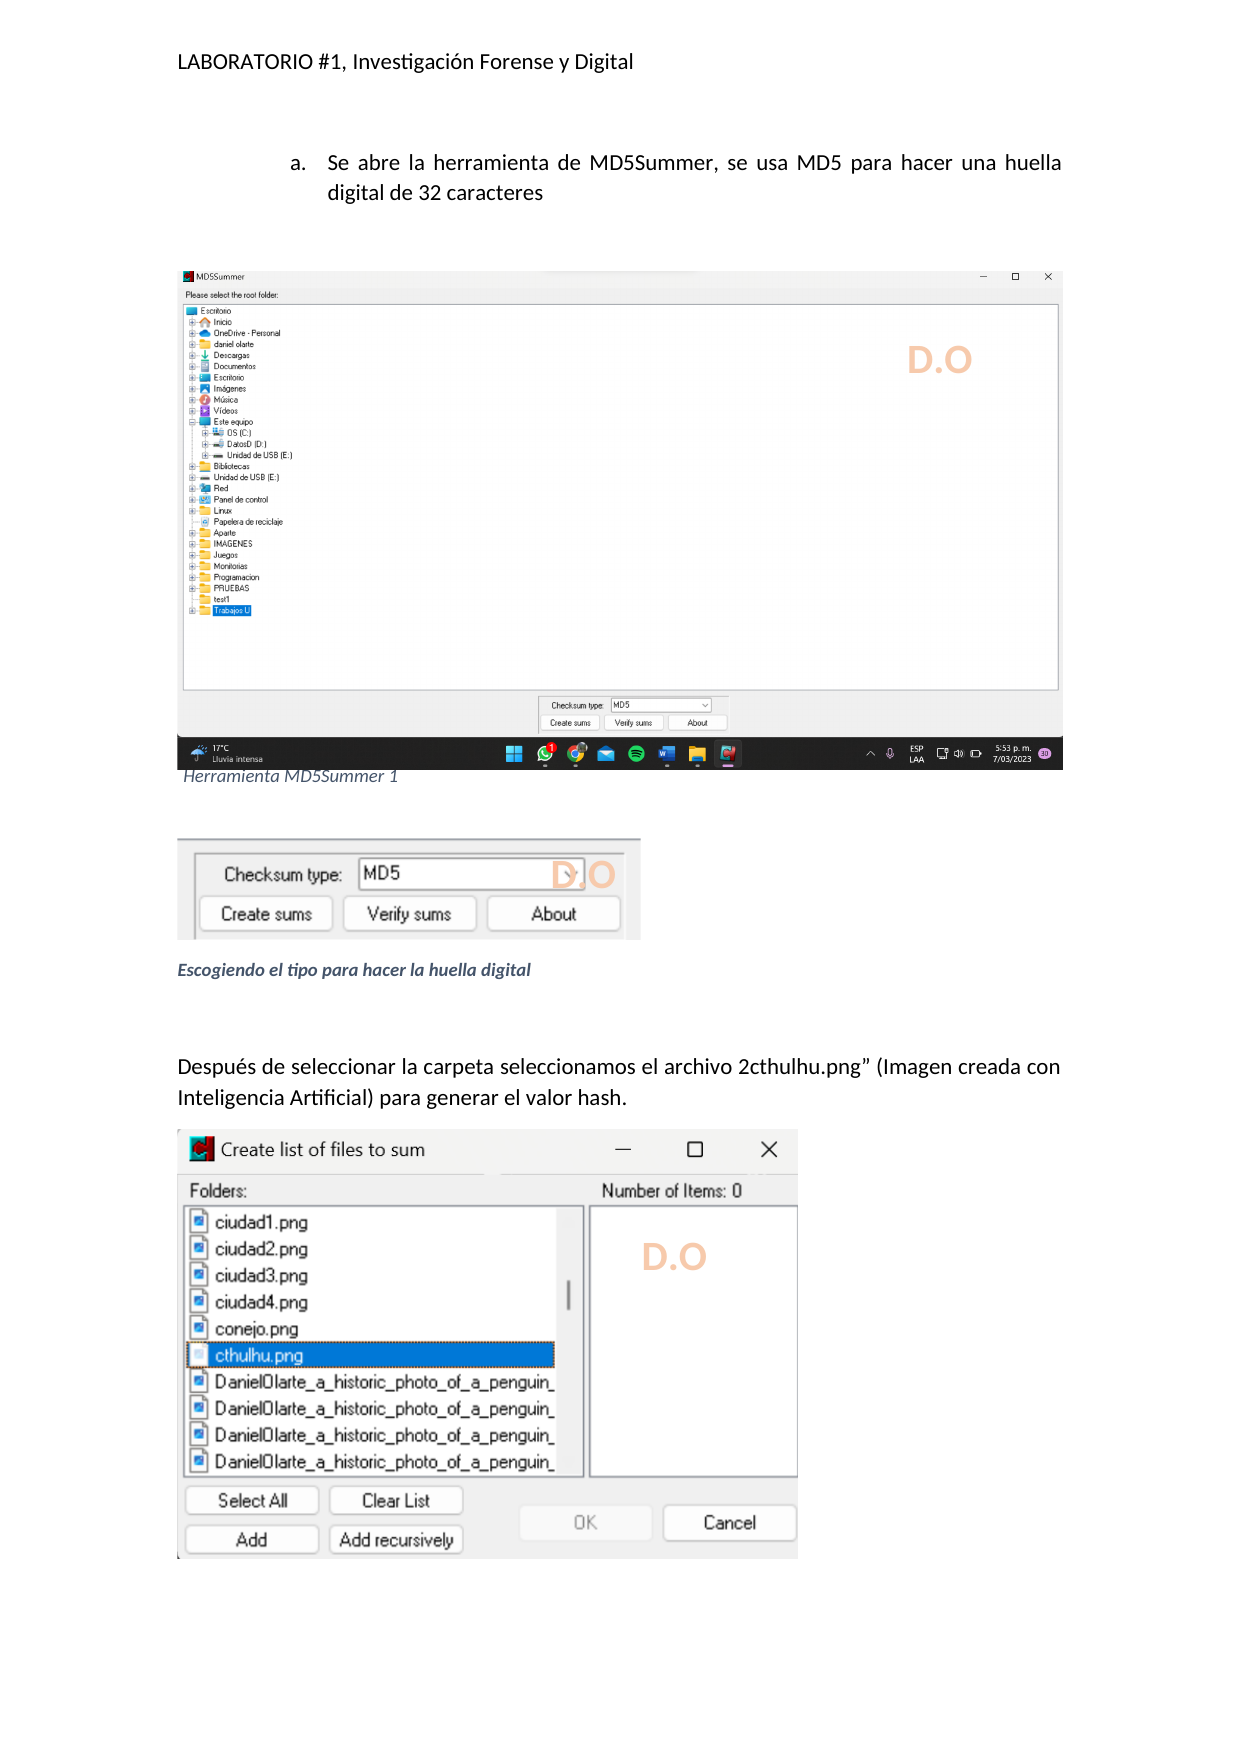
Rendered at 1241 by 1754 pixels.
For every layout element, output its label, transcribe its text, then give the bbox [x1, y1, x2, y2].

text Después de seleccionar la carpeta seleccionamos el archivo 2cthulhu.png” (Imagen creada con Inteligencia Artificial) para generar el valor hash. [177, 1052, 1063, 1111]
picture [177, 835, 641, 940]
list Se abre la herramienta de MD5Summer, se usa MD5 para hacer una huella digital de 32 caracteres [290, 148, 1063, 206]
picture [177, 1129, 798, 1559]
picture [177, 271, 1063, 770]
